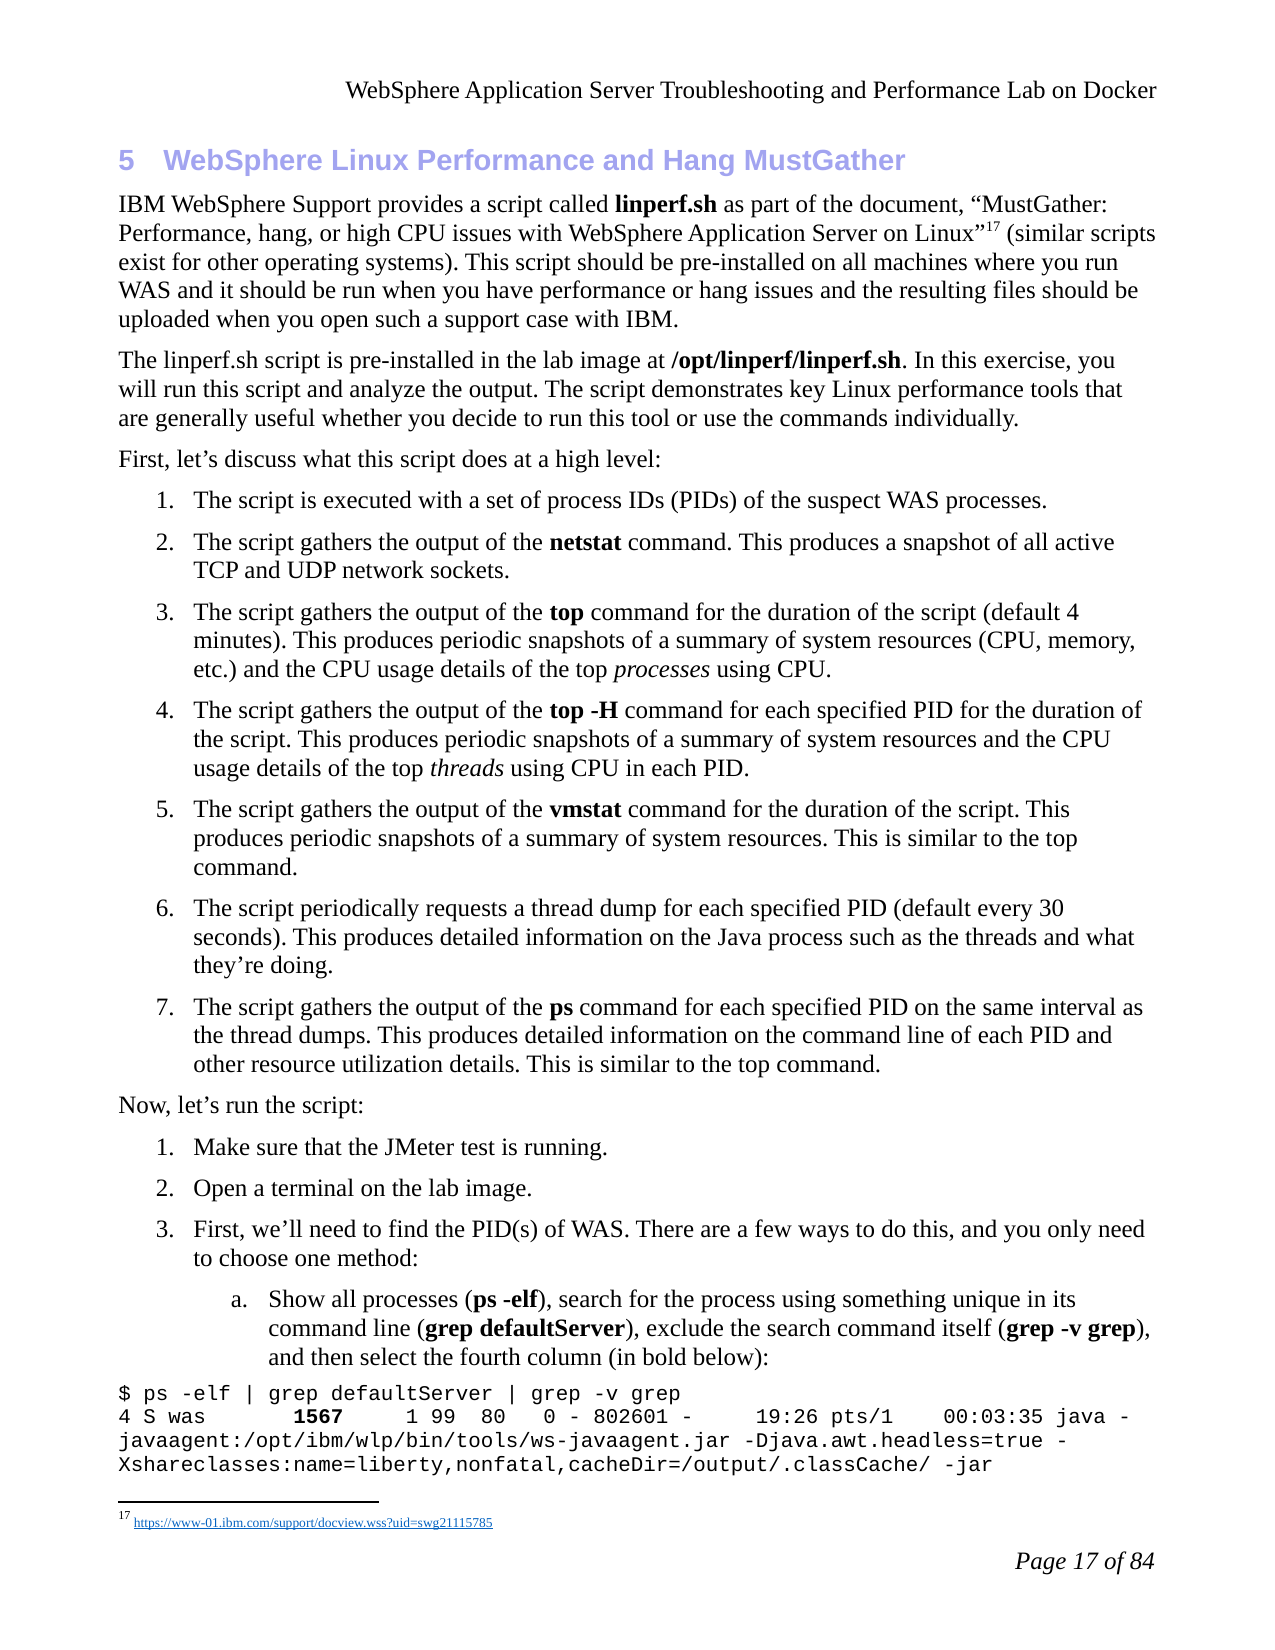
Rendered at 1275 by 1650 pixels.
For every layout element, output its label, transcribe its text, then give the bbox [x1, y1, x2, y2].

text The linperf.sh script is pre-installed in the lab image at /opt/linperf/linperf.sh. In this exercise, you will run this script and analyze the output. The script demonstrates key Linux performance tools that are generally useful whether you decide to run this tool or use the commands individually. [118, 345, 1157, 432]
list The script is executed with a set of process IDs (PIDs) of the suspect WAS processes. [156, 485, 1157, 514]
list The script gathers the output of the netstat command. This produces a snapshot of all active TCP and UDP network sockets. [156, 527, 1157, 584]
list Make sure that the JMeter test is running. [156, 1132, 1157, 1160]
list The script gathers the output of the top command for the duration of the script (default 4 minutes). This produces periodic snapshots of a summary of system resources (CPU, memory, etc.) and the CPU usage details of the top processes using CPU. [156, 597, 1157, 683]
list The script periodically requests a thread dump for each specified PID (default every 30 seconds). This produces detailed information on the Java process such as the threads and what they’re doing. [156, 893, 1157, 979]
subtitle WebSphere Linux Performance and Hang MustGather [118, 143, 1157, 177]
list The script gathers the output of the ps command for each specified PID on the same interval as the thread dumps. This produces detailed information on the command line of each PID and other resource utilization details. This is similar to the top command. [156, 992, 1157, 1078]
text Now, let’s run the script: [118, 1090, 1157, 1119]
text First, let’s discuss what this script does at a high level: [118, 444, 1157, 473]
list Show all processes (ps -elf), search for the process using something unique in its command line (grep defaultServer), exclude the search command itself (grep -v grep), and then select the fourth column (in bold below): [231, 1284, 1157, 1370]
list First, we’ll need to find the PID(s) of WAS. There are a few ways to do this, and you only need to choose one method: [156, 1214, 1157, 1272]
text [118, 1383, 1157, 1477]
list The script gathers the output of the vmstat command for the duration of the script. This produces periodic snapshots of a summary of system resources. This is similar to the top command. [156, 794, 1157, 880]
text IBM WebSphere Support provides a script called linperf.sh as part of the document, “MustGather: Performance, hang, or high CPU issues with WebSphere Application Server on Linux” (similar scripts exist for other operating systems). This script should be pre-installed on all machines where you run WAS and it should be run when you have performance or hang issues and the resulting files should be uploaded when you open such a support case with IBM. [118, 189, 1157, 333]
list The script gathers the output of the top -H command for each specified PID for the duration of the script. This produces periodic snapshots of a summary of system resources and the CPU usage details of the top threads using CPU in each PID. [156, 695, 1157, 782]
list Open a terminal on the lab image. [156, 1173, 1157, 1202]
